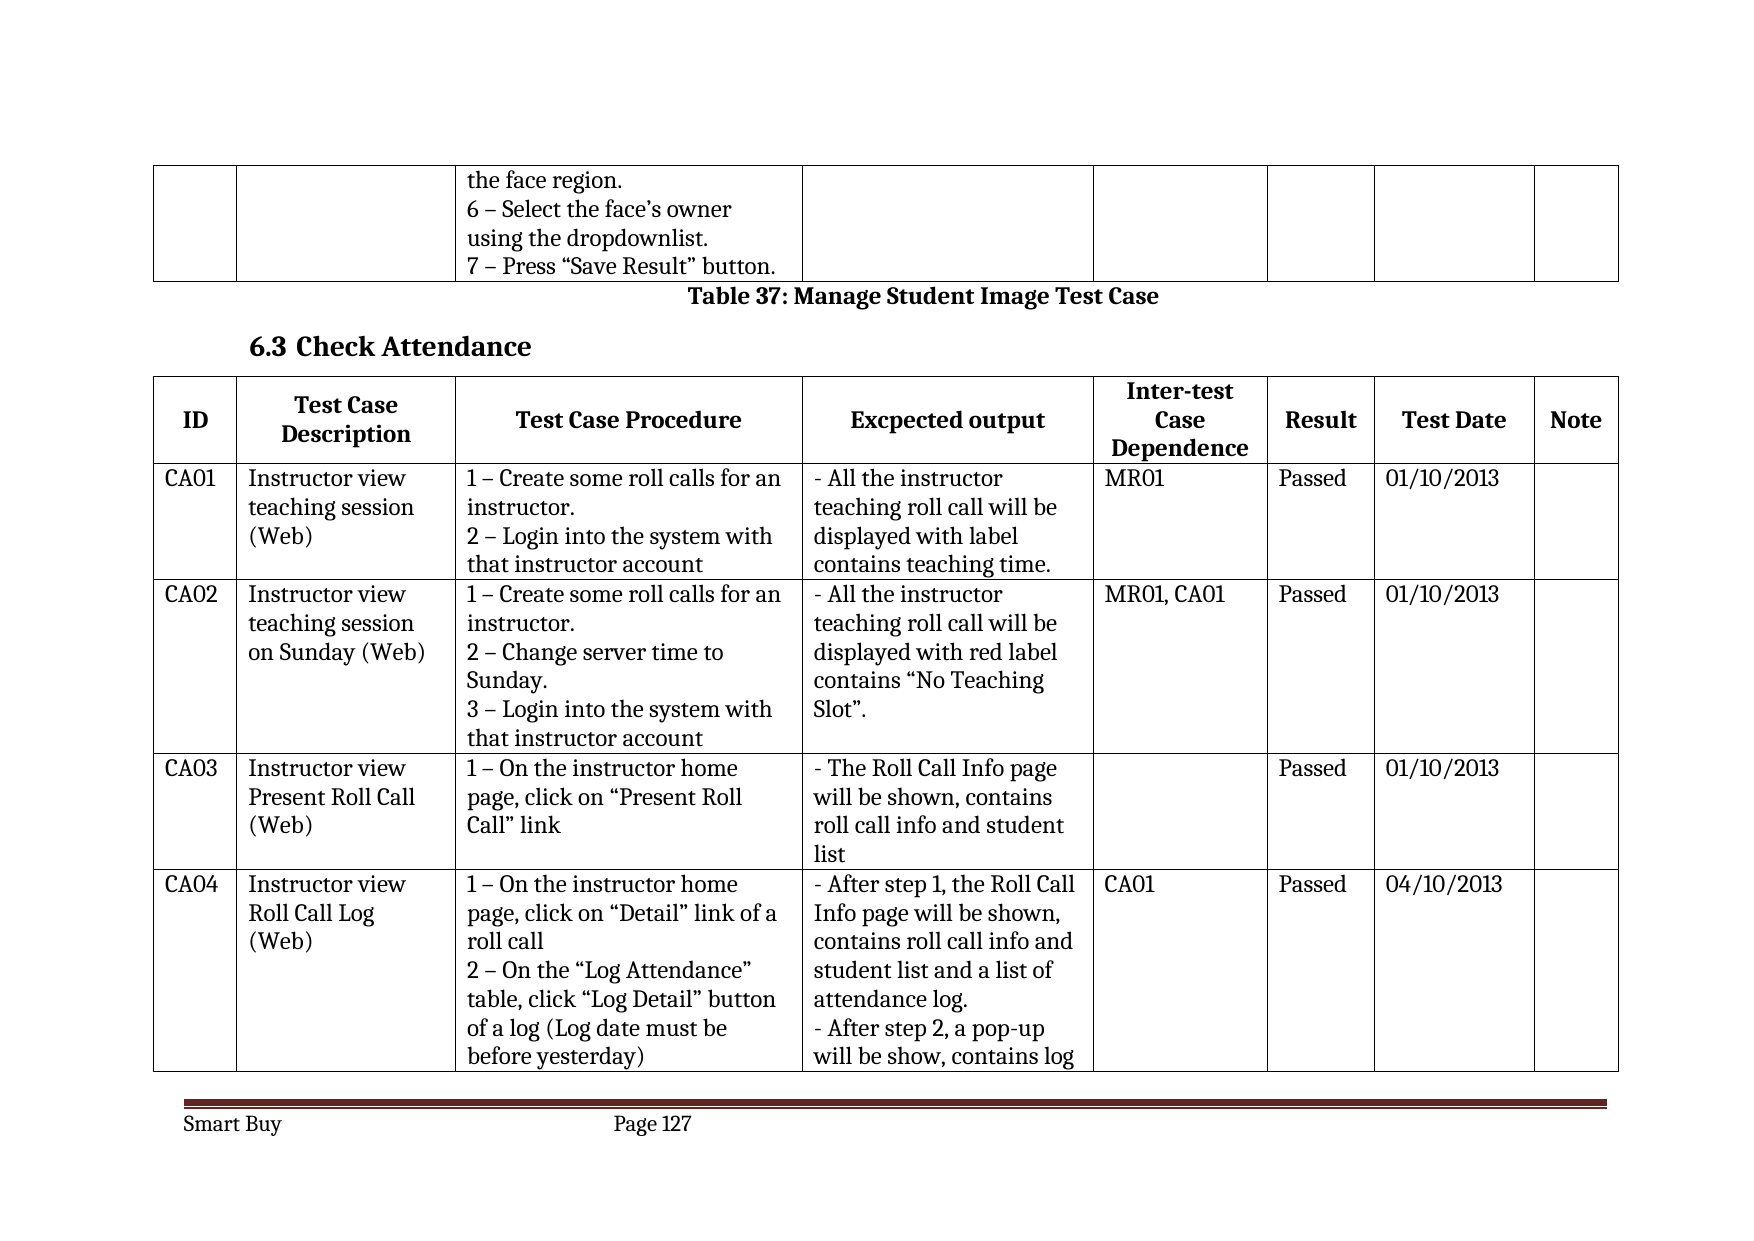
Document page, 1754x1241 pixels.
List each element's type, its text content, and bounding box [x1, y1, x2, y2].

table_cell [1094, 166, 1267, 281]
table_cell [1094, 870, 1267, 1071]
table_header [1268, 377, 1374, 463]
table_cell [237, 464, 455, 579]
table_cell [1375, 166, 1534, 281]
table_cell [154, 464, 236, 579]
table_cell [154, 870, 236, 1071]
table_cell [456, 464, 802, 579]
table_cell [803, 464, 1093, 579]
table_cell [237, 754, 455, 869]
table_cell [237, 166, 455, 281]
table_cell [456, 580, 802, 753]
subtitle Check Attendance [249, 330, 1607, 363]
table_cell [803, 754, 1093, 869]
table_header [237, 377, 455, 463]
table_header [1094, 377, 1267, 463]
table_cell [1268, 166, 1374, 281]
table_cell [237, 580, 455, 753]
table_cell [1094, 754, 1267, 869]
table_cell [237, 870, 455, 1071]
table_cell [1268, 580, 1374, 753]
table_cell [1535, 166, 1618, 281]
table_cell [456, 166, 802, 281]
list Table 37: Manage Student Image Test Case [240, 282, 1607, 311]
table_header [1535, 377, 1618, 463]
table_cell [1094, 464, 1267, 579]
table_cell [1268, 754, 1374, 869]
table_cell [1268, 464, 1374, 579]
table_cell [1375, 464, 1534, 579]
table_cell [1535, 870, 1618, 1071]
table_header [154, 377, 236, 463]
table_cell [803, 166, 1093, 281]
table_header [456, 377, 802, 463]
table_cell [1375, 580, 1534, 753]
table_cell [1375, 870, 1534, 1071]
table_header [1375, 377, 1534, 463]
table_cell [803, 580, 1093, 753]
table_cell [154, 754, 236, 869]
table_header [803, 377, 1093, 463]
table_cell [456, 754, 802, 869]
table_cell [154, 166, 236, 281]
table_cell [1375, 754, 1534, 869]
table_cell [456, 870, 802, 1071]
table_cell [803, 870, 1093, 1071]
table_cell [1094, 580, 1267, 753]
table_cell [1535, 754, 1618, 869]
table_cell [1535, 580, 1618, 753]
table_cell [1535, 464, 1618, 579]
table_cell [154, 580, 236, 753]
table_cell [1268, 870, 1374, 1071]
